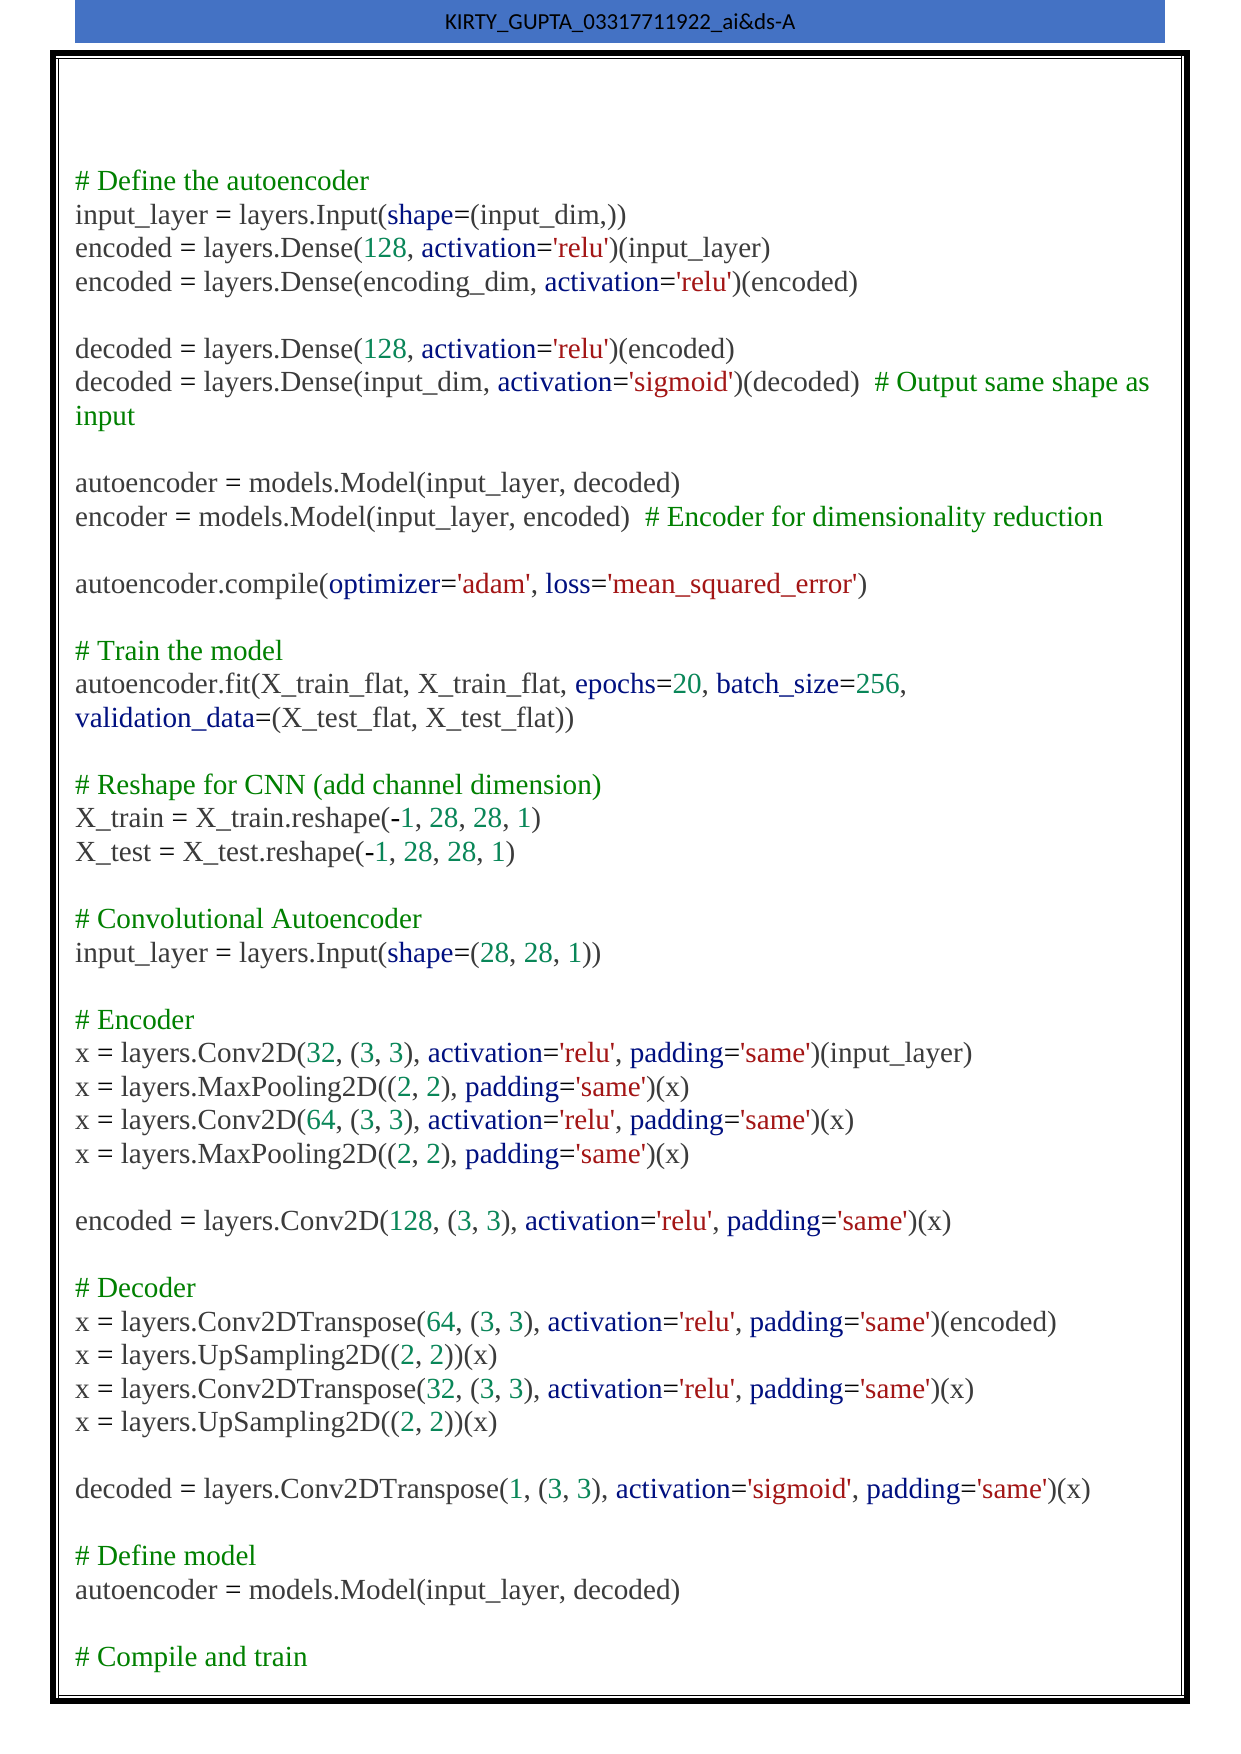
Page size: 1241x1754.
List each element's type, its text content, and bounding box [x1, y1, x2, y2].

text encoded = layers.Conv2D(128, (3, 3), activation='relu', padding='same')(x) [75, 1203, 1165, 1237]
text # Compile and train [75, 1639, 1165, 1673]
text input_layer = layers.Input(shape=(input_dim,)) [75, 197, 1165, 230]
text encoded = layers.Dense(encoding_dim, activation='relu')(encoded) [75, 264, 1165, 297]
text decoded = layers.Dense(input_dim, activation='sigmoid')(decoded) # Output same shape as input [75, 364, 1165, 432]
text # Encoder [75, 1002, 1165, 1035]
text autoencoder.fit(X_train_flat, X_train_flat, epochs=20, batch_size=256, validation_data=(X_test_flat, X_test_flat)) [75, 666, 1165, 733]
text x = layers.MaxPooling2D((2, 2), padding='same')(x) [75, 1069, 1165, 1102]
text x = layers.UpSampling2D((2, 2))(x) [75, 1337, 1165, 1371]
text X_test = X_test.reshape(-1, 28, 28, 1) [75, 834, 1165, 868]
text # Reshape for CNN (add channel dimension) [75, 767, 1165, 801]
text x = layers.Conv2D(32, (3, 3), activation='relu', padding='same')(input_layer) [75, 1035, 1165, 1069]
text # Decoder [75, 1270, 1165, 1304]
text decoded = layers.Dense(128, activation='relu')(encoded) [75, 331, 1165, 364]
text # Train the model [75, 633, 1165, 666]
text x = layers.MaxPooling2D((2, 2), padding='same')(x) [75, 1136, 1165, 1169]
text # Convolutional Autoencoder [75, 901, 1165, 935]
text encoder = models.Model(input_layer, encoded) # Encoder for dimensionality reduction [75, 499, 1165, 532]
text autoencoder = models.Model(input_layer, decoded) [75, 1572, 1165, 1606]
text x = layers.Conv2D(64, (3, 3), activation='relu', padding='same')(x) [75, 1102, 1165, 1136]
text decoded = layers.Conv2DTranspose(1, (3, 3), activation='sigmoid', padding='same')(x) [75, 1471, 1165, 1505]
text input_layer = layers.Input(shape=(28, 28, 1)) [75, 935, 1165, 968]
text x = layers.Conv2DTranspose(64, (3, 3), activation='relu', padding='same')(encoded) [75, 1304, 1165, 1337]
text # Define model [75, 1538, 1165, 1572]
text autoencoder.compile(optimizer='adam', loss='mean_squared_error') [75, 566, 1165, 599]
text encoded = layers.Dense(128, activation='relu')(input_layer) [75, 230, 1165, 264]
text x = layers.Conv2DTranspose(32, (3, 3), activation='relu', padding='same')(x) [75, 1371, 1165, 1404]
text X_train = X_train.reshape(-1, 28, 28, 1) [75, 801, 1165, 834]
text x = layers.UpSampling2D((2, 2))(x) [75, 1404, 1165, 1438]
text autoencoder = models.Model(input_layer, decoded) [75, 465, 1165, 499]
text # Define the autoencoder [75, 163, 1165, 197]
